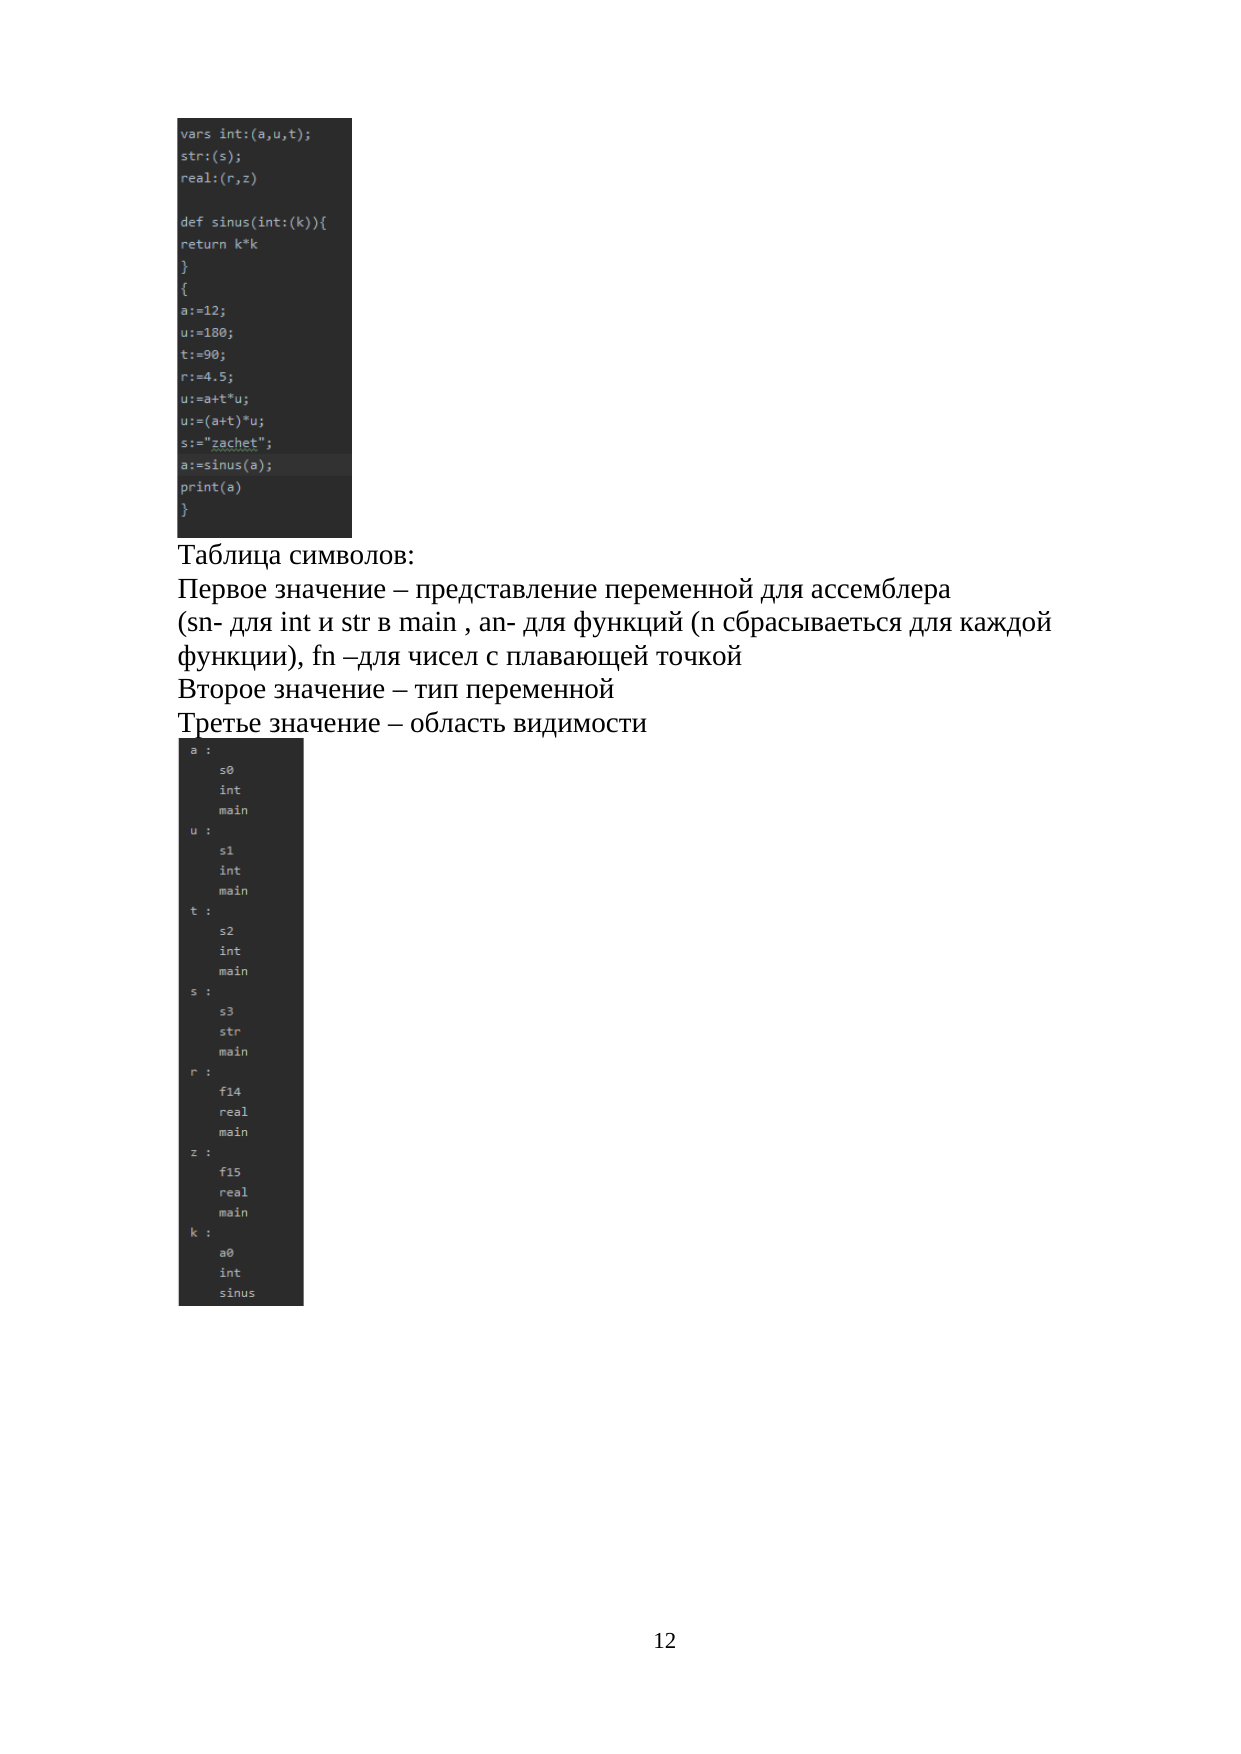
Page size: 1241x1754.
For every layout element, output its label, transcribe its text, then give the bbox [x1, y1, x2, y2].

text (sn- для int и str в main , an- для функций (n сбрасываеться для каждой функции), fn –для чисел с плавающей точкой [177, 604, 1152, 672]
text Третье значение – область видимости [177, 705, 1152, 739]
text Второе значение – тип переменной [177, 672, 1152, 705]
text Таблица символов: [177, 537, 1152, 571]
picture [177, 118, 352, 538]
text Первое значение – представление переменной для ассемблера [177, 571, 1152, 604]
picture [177, 738, 304, 1306]
